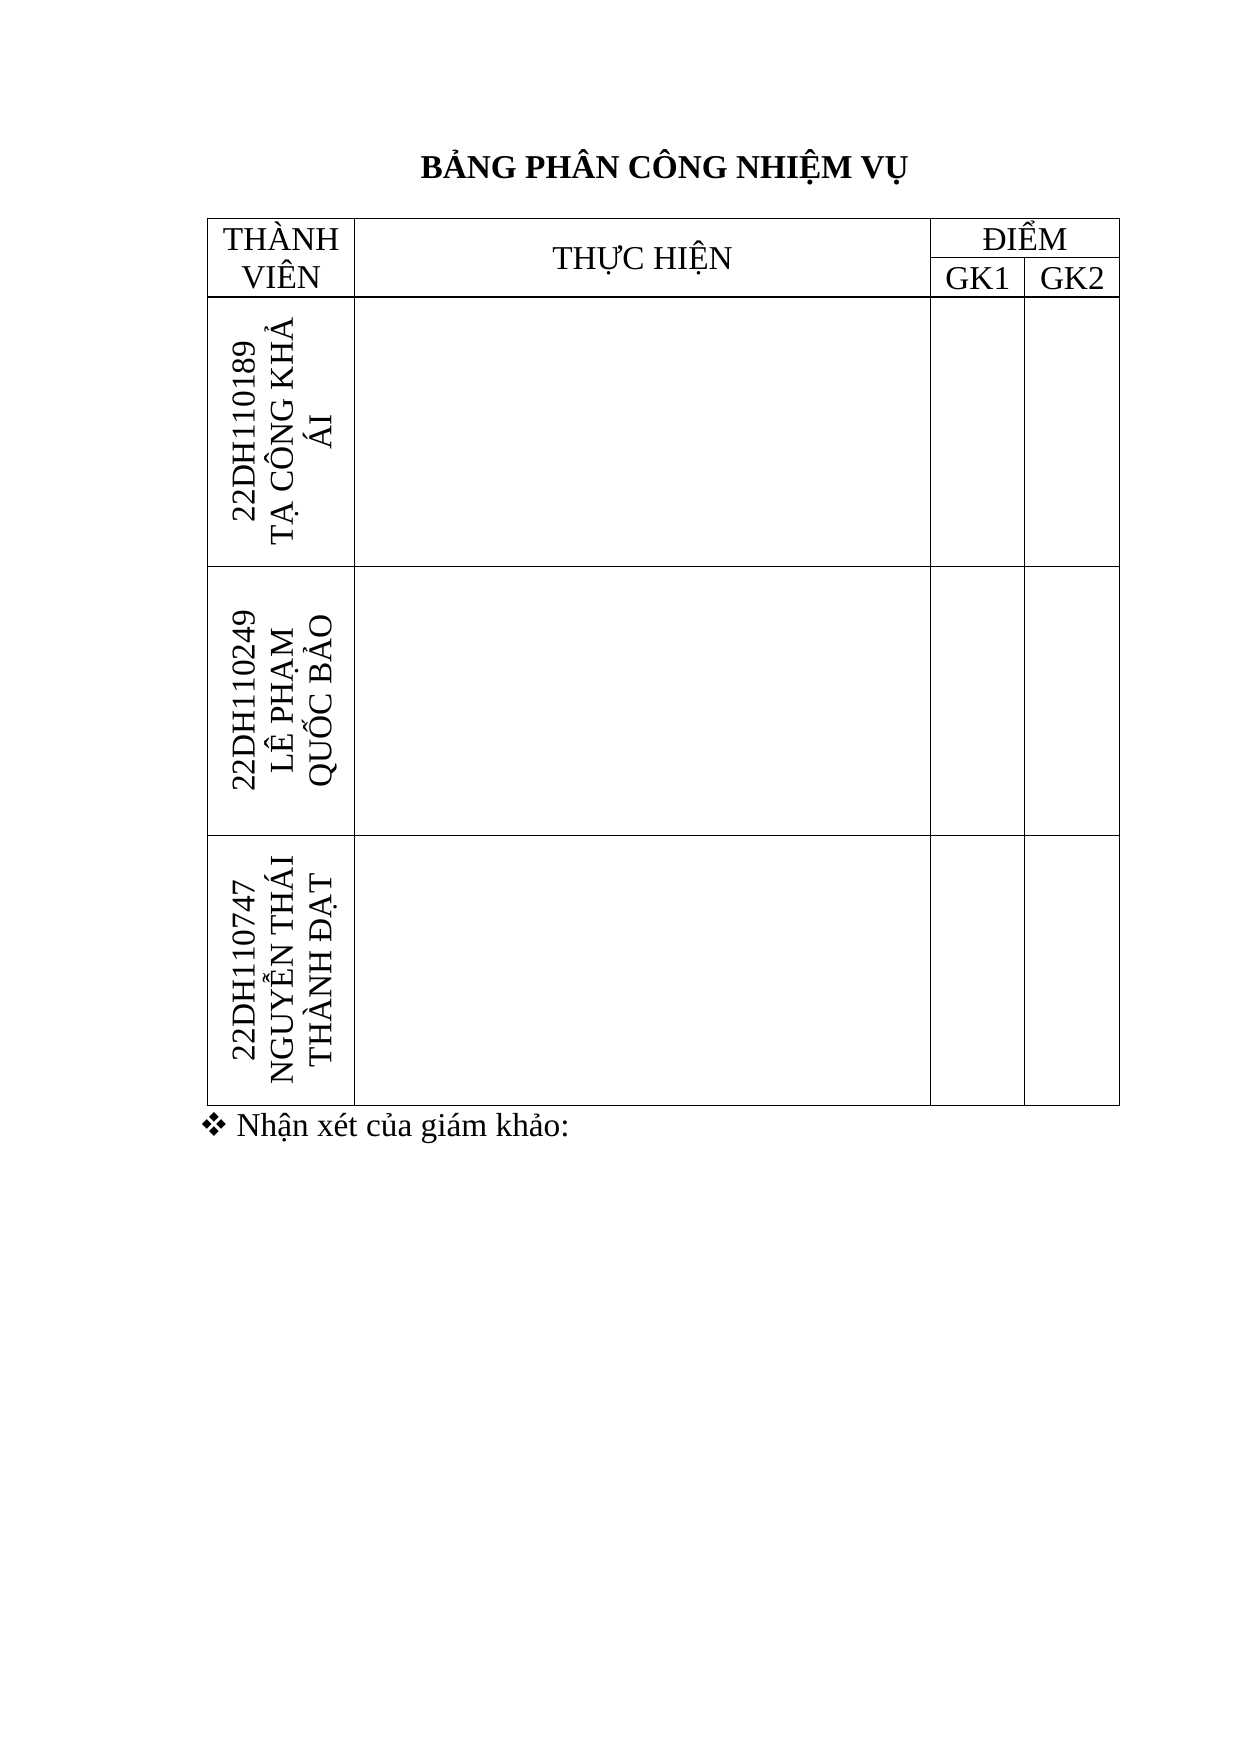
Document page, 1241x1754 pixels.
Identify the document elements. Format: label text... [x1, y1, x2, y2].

text BẢNG PHÂN CÔNG NHIỆM VỤ [207, 148, 1122, 186]
table_cell [355, 567, 930, 835]
table_cell [931, 836, 1024, 1104]
table_cell [1025, 298, 1119, 566]
table_header ĐIỂM [931, 219, 1119, 257]
table_cell [355, 836, 930, 1104]
table_cell [355, 298, 930, 566]
table_header THỰC HIỆN [355, 219, 930, 296]
list Nhận xét của giám khảo: [199, 1106, 1122, 1144]
table_cell [931, 567, 1024, 835]
table_header THÀNH VIÊN [208, 219, 354, 296]
table_cell 22DH110189 TẠ CÔNG KHẢ ÁI [208, 298, 354, 566]
table_cell 22DH110747 NGUYỄN THÁI THÀNH ĐẠT [208, 836, 354, 1104]
table_cell [1025, 836, 1119, 1104]
table_cell [1025, 567, 1119, 835]
table_cell GK2 [1025, 258, 1119, 296]
table_cell GK1 [931, 258, 1024, 296]
table_cell [931, 298, 1024, 566]
table_cell 22DH110249 LÊ PHẠM QUỐC BẢO [208, 567, 354, 835]
